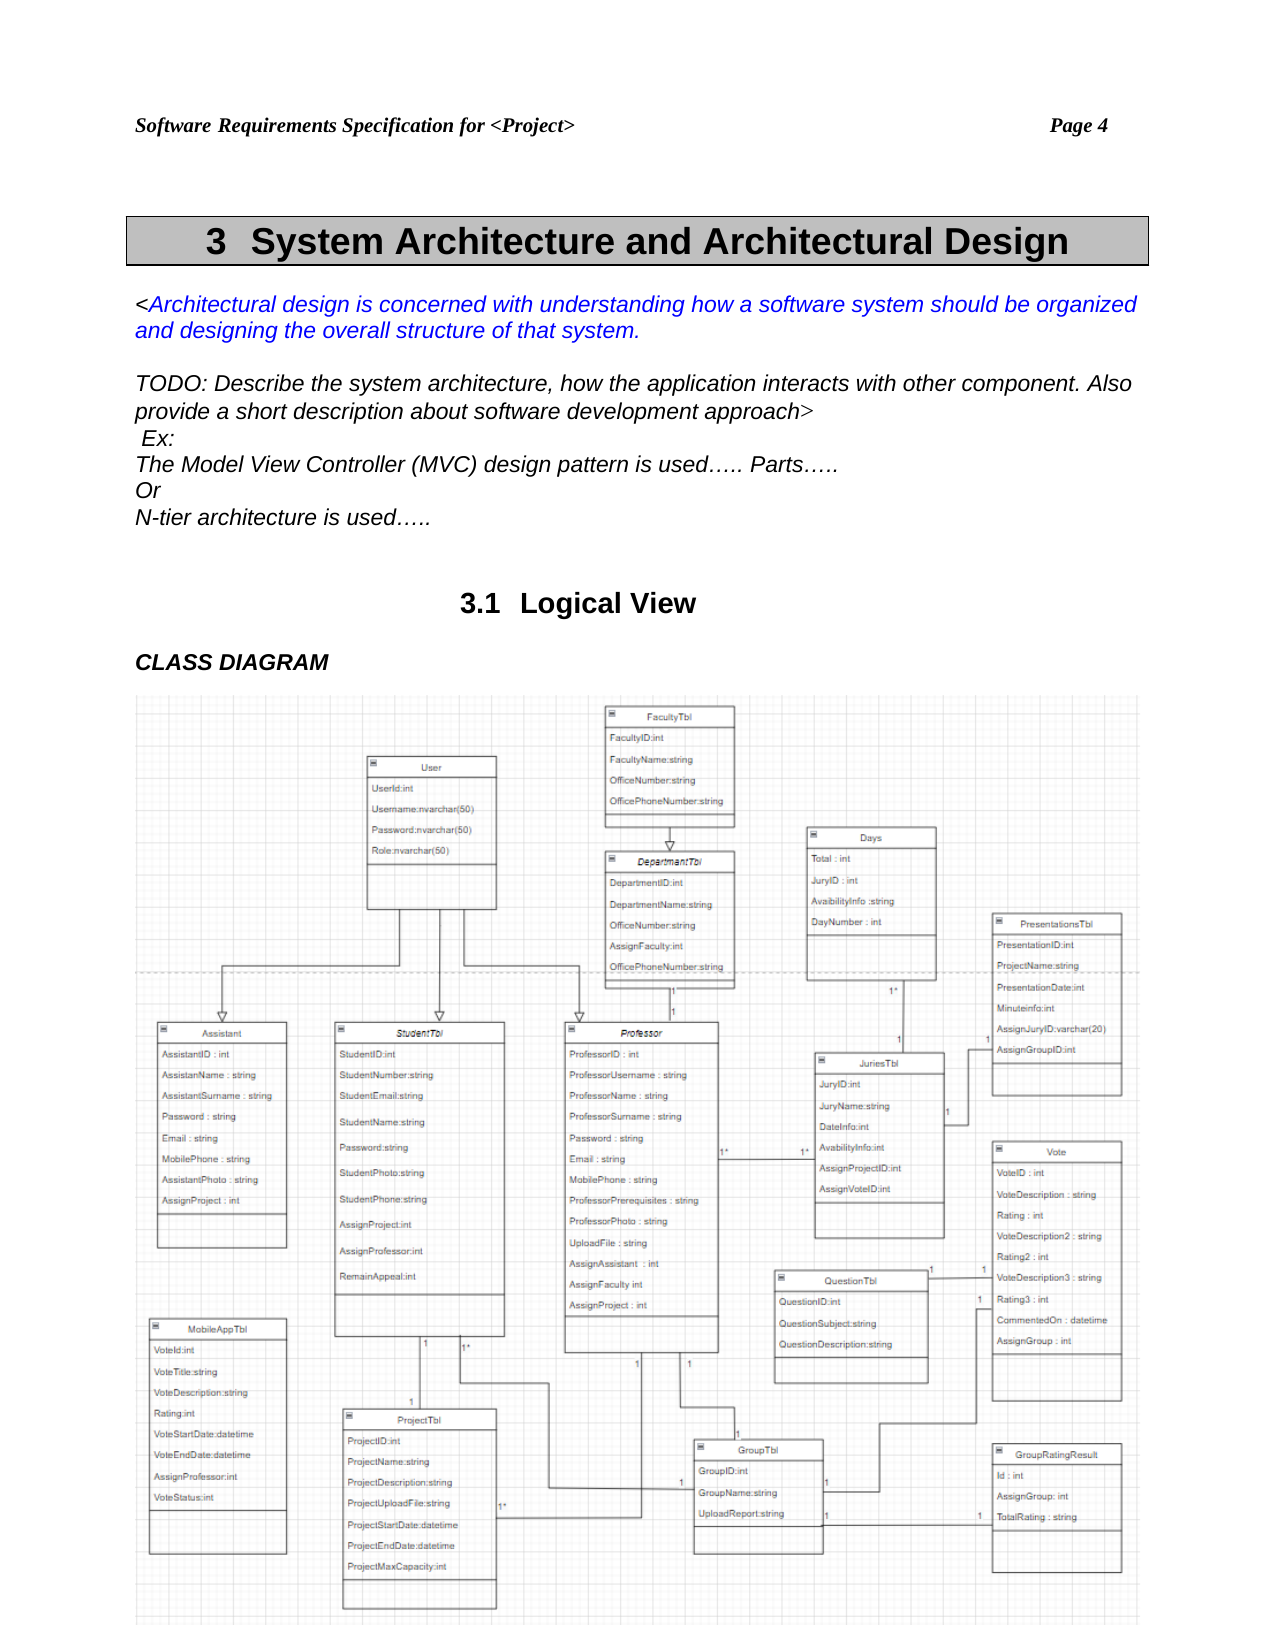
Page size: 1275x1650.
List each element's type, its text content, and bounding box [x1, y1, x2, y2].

text N-tier architecture is used….. [135, 504, 1140, 530]
picture [135, 695, 1141, 1625]
subtitle System Architecture and Architectural Design [127, 217, 1148, 264]
text CLASS DIAGRAM [135, 648, 1140, 675]
text The Model View Controller (MVC) design pattern is used….. Parts….. [135, 451, 1140, 477]
text Or [135, 477, 1140, 504]
text TODO: Describe the system architecture, how the application interacts with other component. Also provide a short description about software development approach> [135, 370, 1140, 425]
text Ex: [135, 425, 1140, 451]
text <Architectural design is concerned with understanding how a software system should be organized and designing the overall structure of that system. [135, 291, 1140, 343]
subtitle Logical View [460, 586, 1140, 619]
